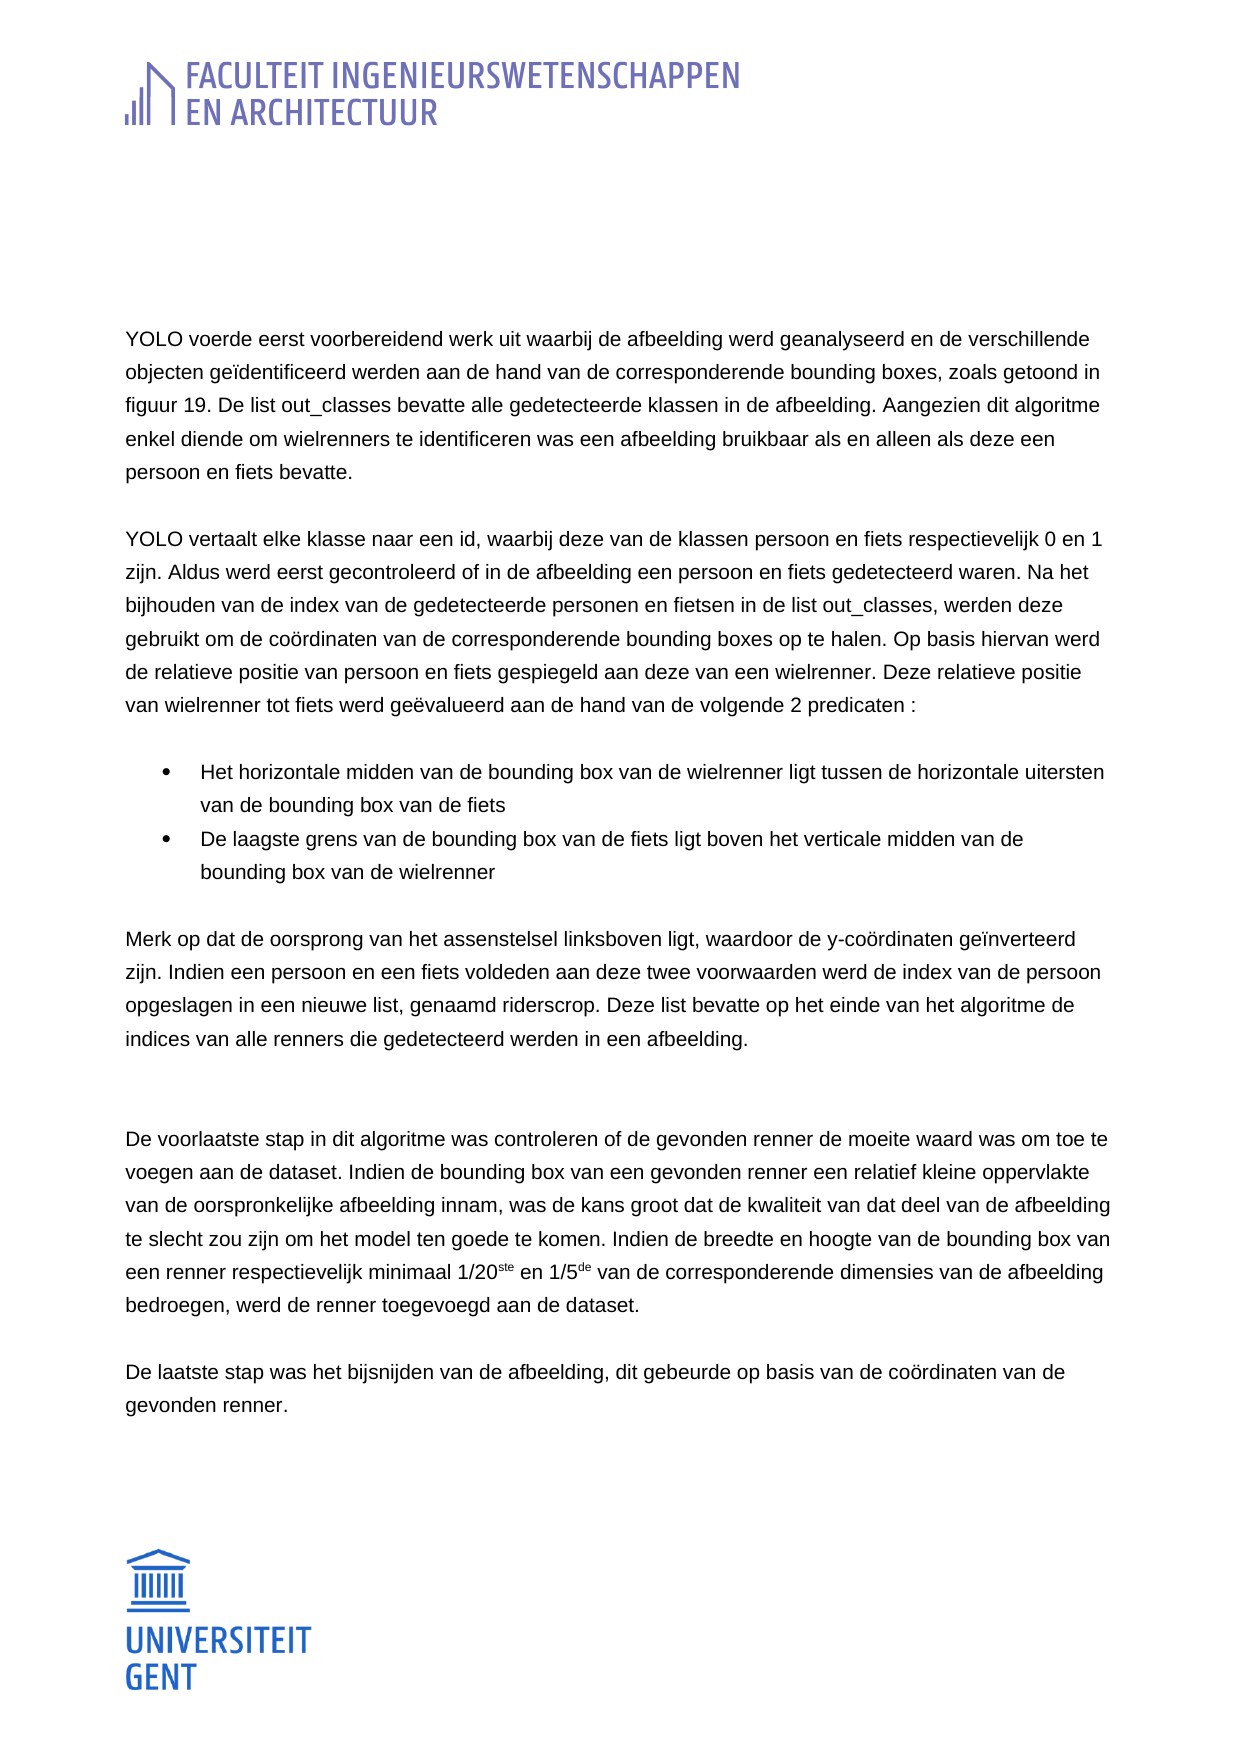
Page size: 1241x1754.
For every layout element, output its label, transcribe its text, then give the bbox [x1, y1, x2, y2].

text YOLO vertaalt elke klasse naar een id, waarbij deze van de klassen persoon en fiets respectievelijk 0 en 1 zijn. Aldus werd eerst gecontroleerd of in de afbeelding een persoon en fiets gedetecteerd waren. Na het bijhouden van de index van de gedetecteerde personen en fietsen in de list out_classes, werden deze gebruikt om de coördinaten van de corresponderende bounding boxes op te halen. Op basis hiervan werd de relatieve positie van persoon en fiets gespiegeld aan deze van een wielrenner. Deze relatieve positie van wielrenner tot fiets werd geëvalueerd aan de hand van de volgende 2 predicaten : [125, 519, 1115, 719]
picture [64, 1501, 378, 1752]
text YOLO voerde eerst voorbereidend werk uit waarbij de afbeelding werd geanalyseerd en de verschillende objecten geïdentificeerd werden aan de hand van de corresponderende bounding boxes, zoals getoond in figuur 19. De list out_classes bevatte alle gedetecteerde klassen in de afbeelding. Aangezien dit algoritme enkel diende om wielrenners te identificeren was een afbeelding bruikbaar als en alleen als deze een persoon en fiets bevatte. [125, 319, 1115, 486]
text De laatste stap was het bijsnijden van de afbeelding, dit gebeurde op basis van de coördinaten van de gevonden renner. [125, 1353, 1115, 1419]
list Het horizontale midden van de bounding box van de wielrenner ligt tussen de horizontale uitersten van de bounding box van de fiets [163, 753, 1115, 819]
text De voorlaatste stap in dit algoritme was controleren of de gevonden renner de moeite waard was om toe te voegen aan de dataset. Indien de bounding box van een gevonden renner een relatief kleine oppervlakte van de oorspronkelijke afbeelding innam, was de kans groot dat de kwaliteit van dat deel van de afbeelding te slecht zou zijn om het model ten goede te komen. Indien de breedte en hoogte van de bounding box van een renner respectievelijk minimaal 1/20ste en 1/5de van de corresponderende dimensies van de afbeelding bedroegen, werd de renner toegevoegd aan de dataset. [125, 1119, 1115, 1319]
text Merk op dat de oorsprong van het assenstelsel linksboven ligt, waardoor de y-coördinaten geïnverteerd zijn. Indien een persoon en een fiets voldeden aan deze twee voorwaarden werd de index van de persoon opgeslagen in een nieuwe list, genaamd riderscrop. Deze list bevatte op het einde van het algoritme de indices van alle renners die gedetecteerd werden in een afbeelding. [125, 919, 1115, 1053]
list De laagste grens van de bounding box van de fiets ligt boven het verticale midden van de bounding box van de wielrenner [163, 819, 1115, 886]
picture [62, 0, 815, 188]
